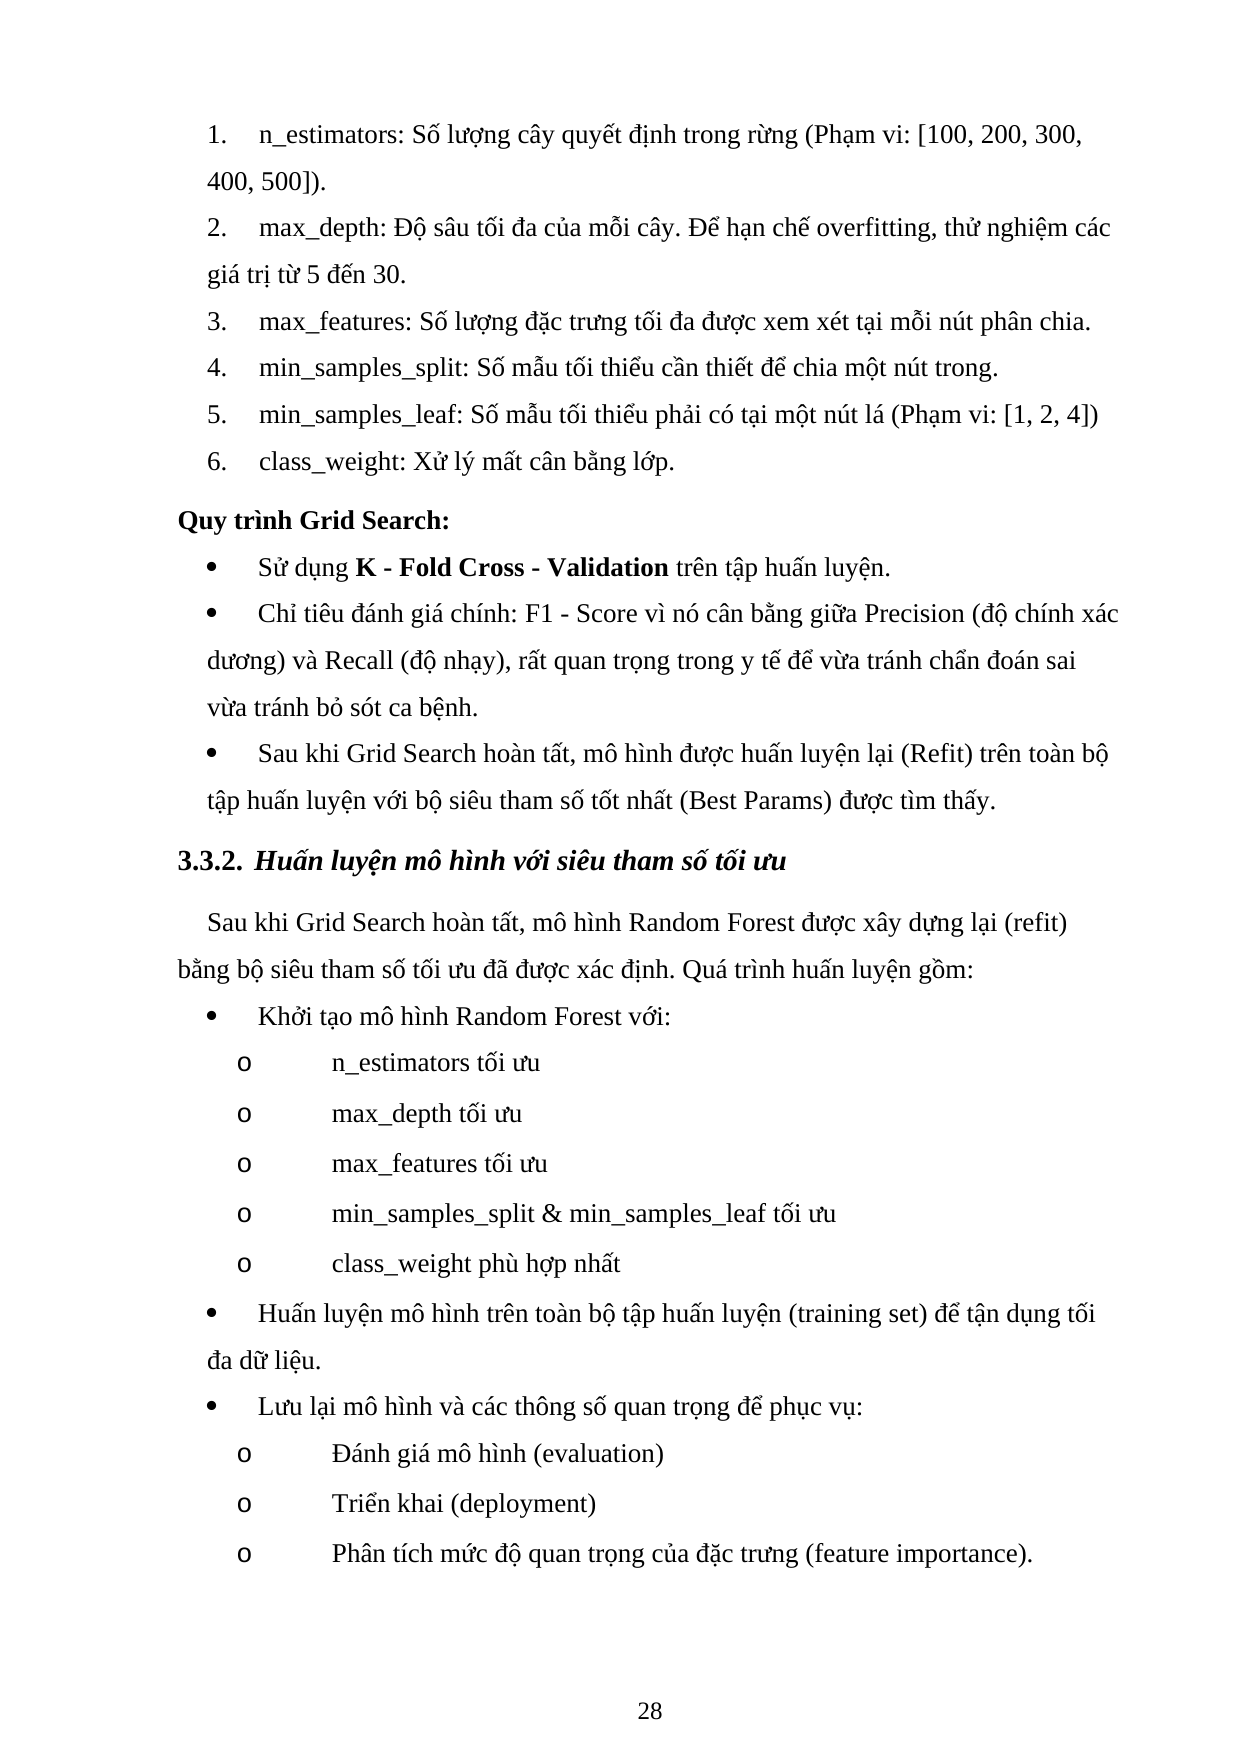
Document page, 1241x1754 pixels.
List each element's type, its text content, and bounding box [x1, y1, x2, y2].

list Lưu lại mô hình và các thông số quan trọng để phục vụ: [207, 1391, 1122, 1422]
list Sau khi Grid Search hoàn tất, mô hình được huấn luyện lại (Refit) trên toàn bộ tập huấn luyện với bộ siêu tham số tốt nhất (Best Params) được tìm thấy. [207, 738, 1122, 816]
text Quy trình Grid Search: [177, 504, 1122, 535]
list Sử dụng K - Fold Cross - Validation trên tập huấn luyện. [207, 551, 1122, 582]
list max_depth tối ưu [236, 1097, 1122, 1130]
list Triển khai (deployment) [236, 1487, 1122, 1521]
list class_weight phù hợp nhất [236, 1247, 1122, 1280]
list Phân tích mức độ quan trọng của đặc trưng (feature importance). [236, 1538, 1122, 1571]
text Sau khi Grid Search hoàn tất, mô hình Random Forest được xây dựng lại (refit) bằng bộ siêu tham số tối ưu đã được xác định. Quá trình huấn luyện gồm: [177, 906, 1122, 984]
subtitle Huấn luyện mô hình với siêu tham số tối ưu [177, 843, 1122, 877]
list Đánh giá mô hình (evaluation) [236, 1437, 1122, 1471]
list max_features: Số lượng đặc trưng tối đa được xem xét tại mỗi nút phân chia. [207, 305, 1122, 336]
list n_estimators tối ưu [236, 1047, 1122, 1080]
list Chỉ tiêu đánh giá chính: F1 - Score vì nó cân bằng giữa Precision (độ chính xác dương) và Recall (độ nhạy), rất quan trọng trong y tế để vừa tránh chẩn đoán sai vừa tránh bỏ sót ca bệnh. [207, 597, 1122, 722]
list class_weight: Xử lý mất cân bằng lớp. [207, 445, 1122, 476]
list n_estimators: Số lượng cây quyết định trong rừng (Phạm vi: [100, 200, 300, 400, 500]). [207, 118, 1122, 196]
list max_depth: Độ sâu tối đa của mỗi cây. Để hạn chế overfitting, thử nghiệm các giá trị từ 5 đến 30. [207, 211, 1122, 289]
list Huấn luyện mô hình trên toàn bộ tập huấn luyện (training set) để tận dụng tối đa dữ liệu. [207, 1297, 1122, 1375]
list min_samples_leaf: Số mẫu tối thiểu phải có tại một nút lá (Phạm vi: [1, 2, 4]) [207, 398, 1122, 429]
list Khởi tạo mô hình Random Forest với: [207, 1000, 1122, 1031]
list min_samples_split: Số mẫu tối thiểu cần thiết để chia một nút trong. [207, 351, 1122, 383]
list min_samples_split & min_samples_leaf tối ưu [236, 1197, 1122, 1230]
list max_features tối ưu [236, 1147, 1122, 1180]
